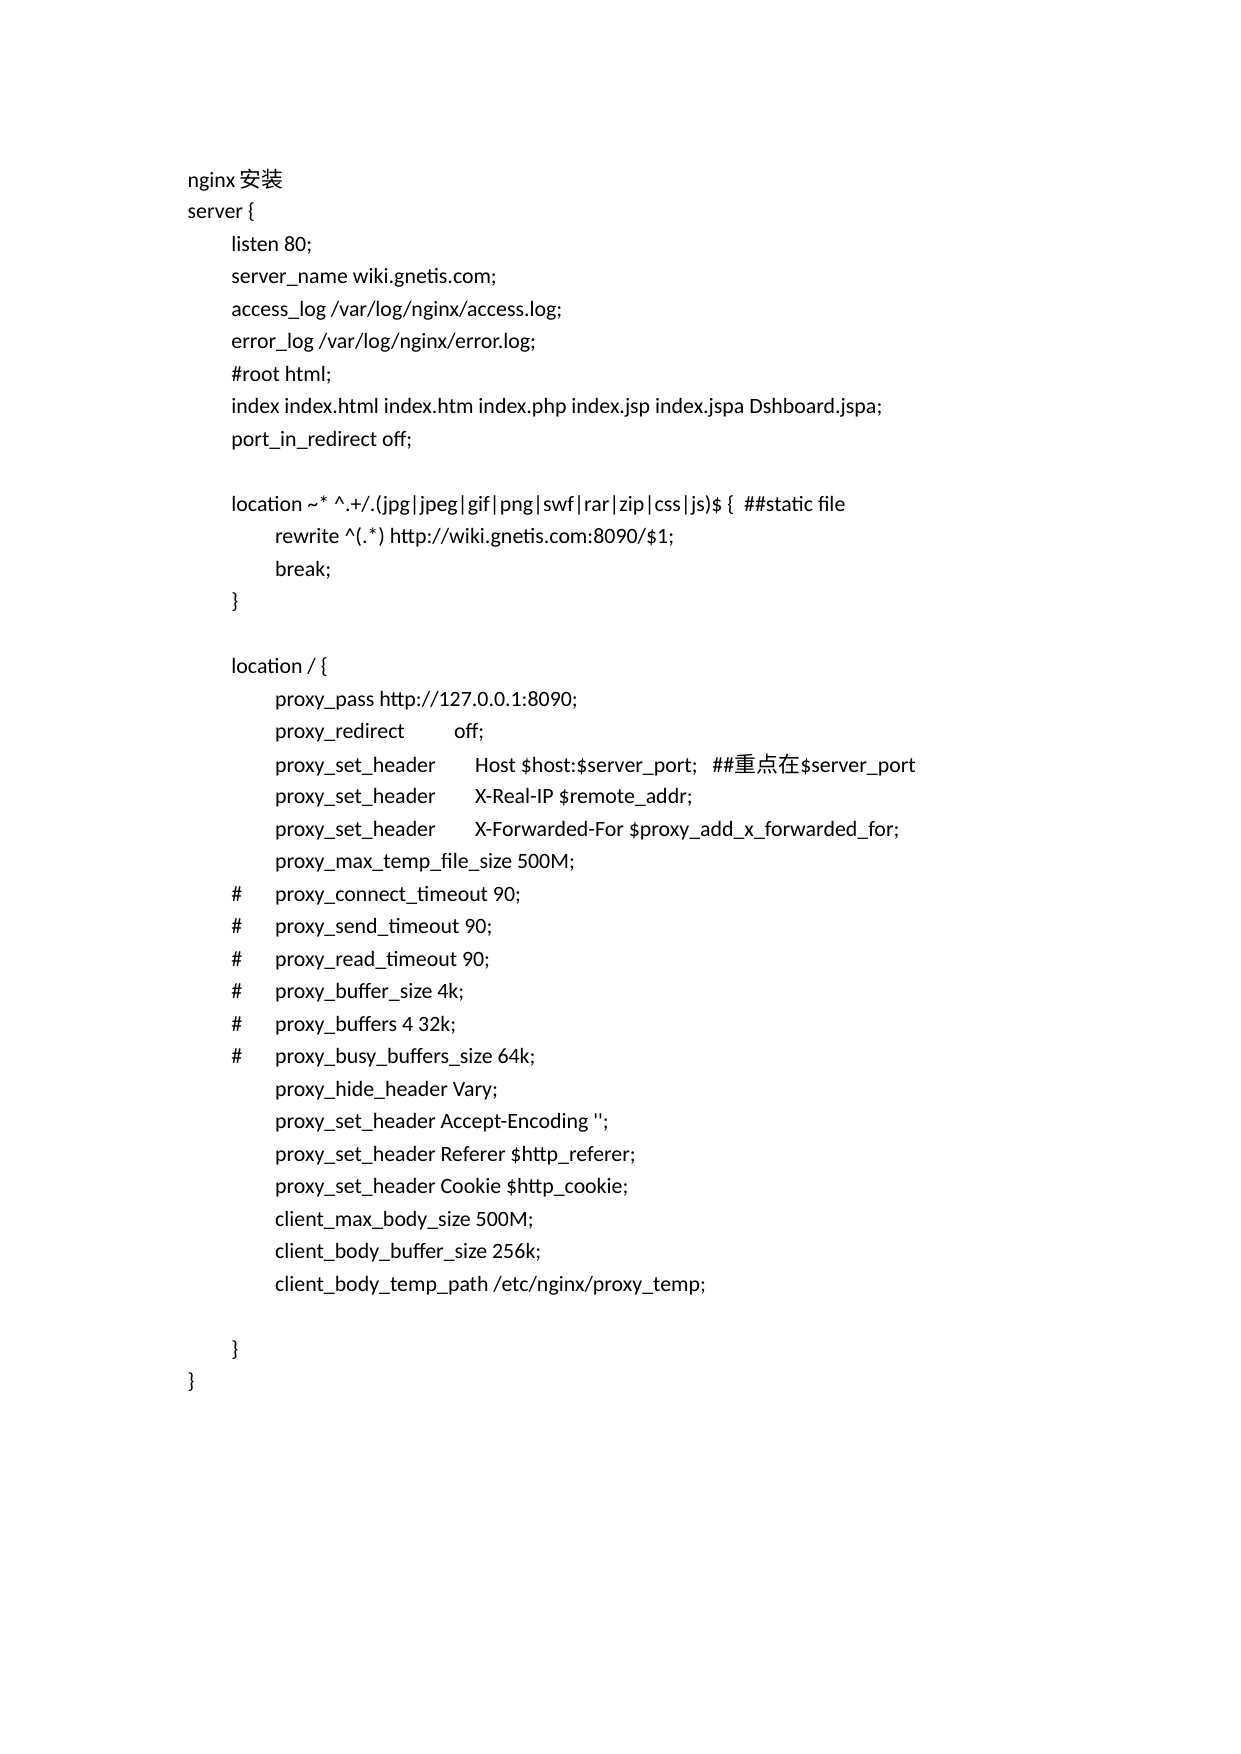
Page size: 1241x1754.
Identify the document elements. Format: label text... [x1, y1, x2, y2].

text proxy_hide_header Vary; [187, 1072, 1053, 1104]
text server_name wiki.gnetis.com; [187, 259, 1053, 292]
text proxy_redirect off; [187, 714, 1053, 747]
text location ~* ^.+/.(jpg|jpeg|gif|png|swf|rar|zip|css|js)$ { ##static file [187, 487, 1053, 519]
text proxy_set_header Accept-Encoding ''; [187, 1104, 1053, 1137]
text error_log /var/log/nginx/error.log; [187, 324, 1053, 357]
text #root html; [187, 357, 1053, 389]
text location / { [187, 649, 1053, 682]
text # proxy_read_timeout 90; [187, 942, 1053, 974]
text # proxy_buffers 4 32k; [187, 1007, 1053, 1039]
text server { [187, 194, 1053, 227]
text proxy_set_header X-Forwarded-For $proxy_add_x_forwarded_for; [187, 812, 1053, 844]
text access_log /var/log/nginx/access.log; [187, 292, 1053, 324]
text } [187, 584, 1053, 617]
text index index.html index.htm index.php index.jsp index.jspa Dshboard.jspa; [187, 389, 1053, 422]
text # proxy_send_timeout 90; [187, 909, 1053, 942]
text listen 80; [187, 227, 1053, 259]
text client_body_buffer_size 256k; [187, 1234, 1053, 1267]
text proxy_set_header Cookie $http_cookie; [187, 1169, 1053, 1202]
text proxy_pass http://127.0.0.1:8090; [187, 682, 1053, 714]
text proxy_set_header Referer $http_referer; [187, 1137, 1053, 1169]
text # proxy_buffer_size 4k; [187, 974, 1053, 1007]
text } [187, 1364, 1053, 1397]
text client_body_temp_path /etc/nginx/proxy_temp; [187, 1267, 1053, 1299]
text port_in_redirect off; [187, 422, 1053, 454]
text break; [187, 552, 1053, 584]
text } [187, 1332, 1053, 1364]
text client_max_body_size 500M; [187, 1202, 1053, 1234]
text proxy_set_header Host $host:$server_port; ##重点在$server_port [187, 747, 1053, 779]
text # proxy_busy_buffers_size 64k; [187, 1039, 1053, 1072]
text proxy_max_temp_file_size 500M; [187, 844, 1053, 877]
text # proxy_connect_timeout 90; [187, 877, 1053, 909]
text rewrite ^(.*) http://wiki.gnetis.com:8090/$1; [187, 519, 1053, 552]
text proxy_set_header X-Real-IP $remote_addr; [187, 779, 1053, 812]
text nginx安装 [187, 162, 1053, 194]
